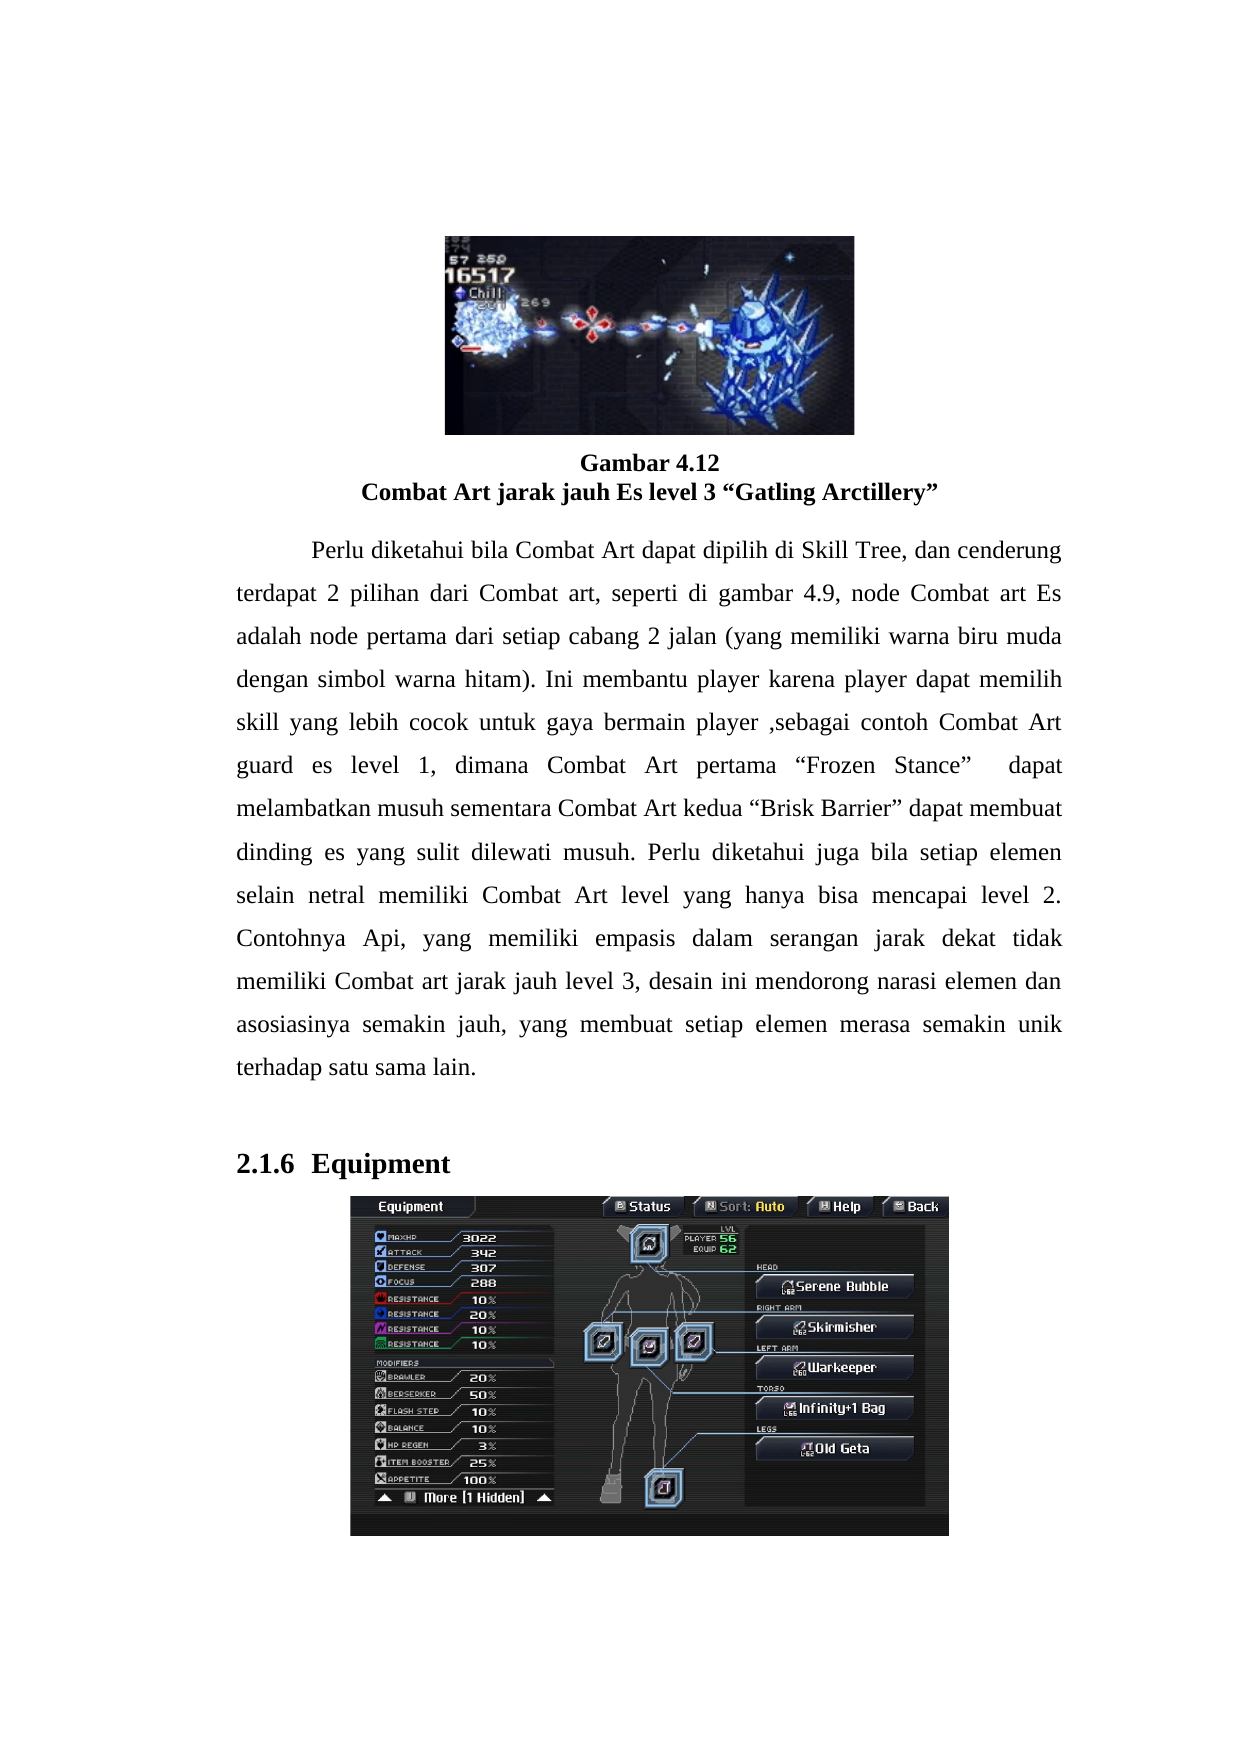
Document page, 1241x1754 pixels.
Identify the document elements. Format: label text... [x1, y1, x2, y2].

text Perlu diketahui bila Combat Art dapat dipilih di Skill Tree, dan cenderung terdapat 2 pilihan dari Combat art, seperti di gambar 4.9, node Combat art Es adalah node pertama dari setiap cabang 2 jalan (yang memiliki warna biru muda dengan simbol warna hitam). Ini membantu player karena player dapat memilih skill yang lebih cocok untuk gaya bermain player ,sebagai contoh Combat Art guard es level 1, dimana Combat Art pertama “Frozen Stance” dapat melambatkan musuh sementara Combat Art kedua “Brisk Barrier” dapat membuat dinding es yang sulit dilewati musuh. Perlu diketahui juga bila setiap elemen selain netral memiliki Combat Art level yang hanya bisa mencapai level 2. Contohnya Api, yang memiliki empasis dalam serangan jarak dekat tidak memiliki Combat art jarak jauh level 3, desain ini mendorong narasi elemen dan asosiasinya semakin jauh, yang membuat setiap elemen merasa semakin unik terhadap satu sama lain. [236, 535, 1063, 1081]
picture [350, 1196, 949, 1536]
picture [444, 236, 855, 435]
list Equipment [236, 1146, 1063, 1179]
text Combat Art jarak jauh Es level 3 “Gatling Arctillery” [236, 477, 1063, 506]
text Gambar 4.12 [236, 448, 1063, 477]
